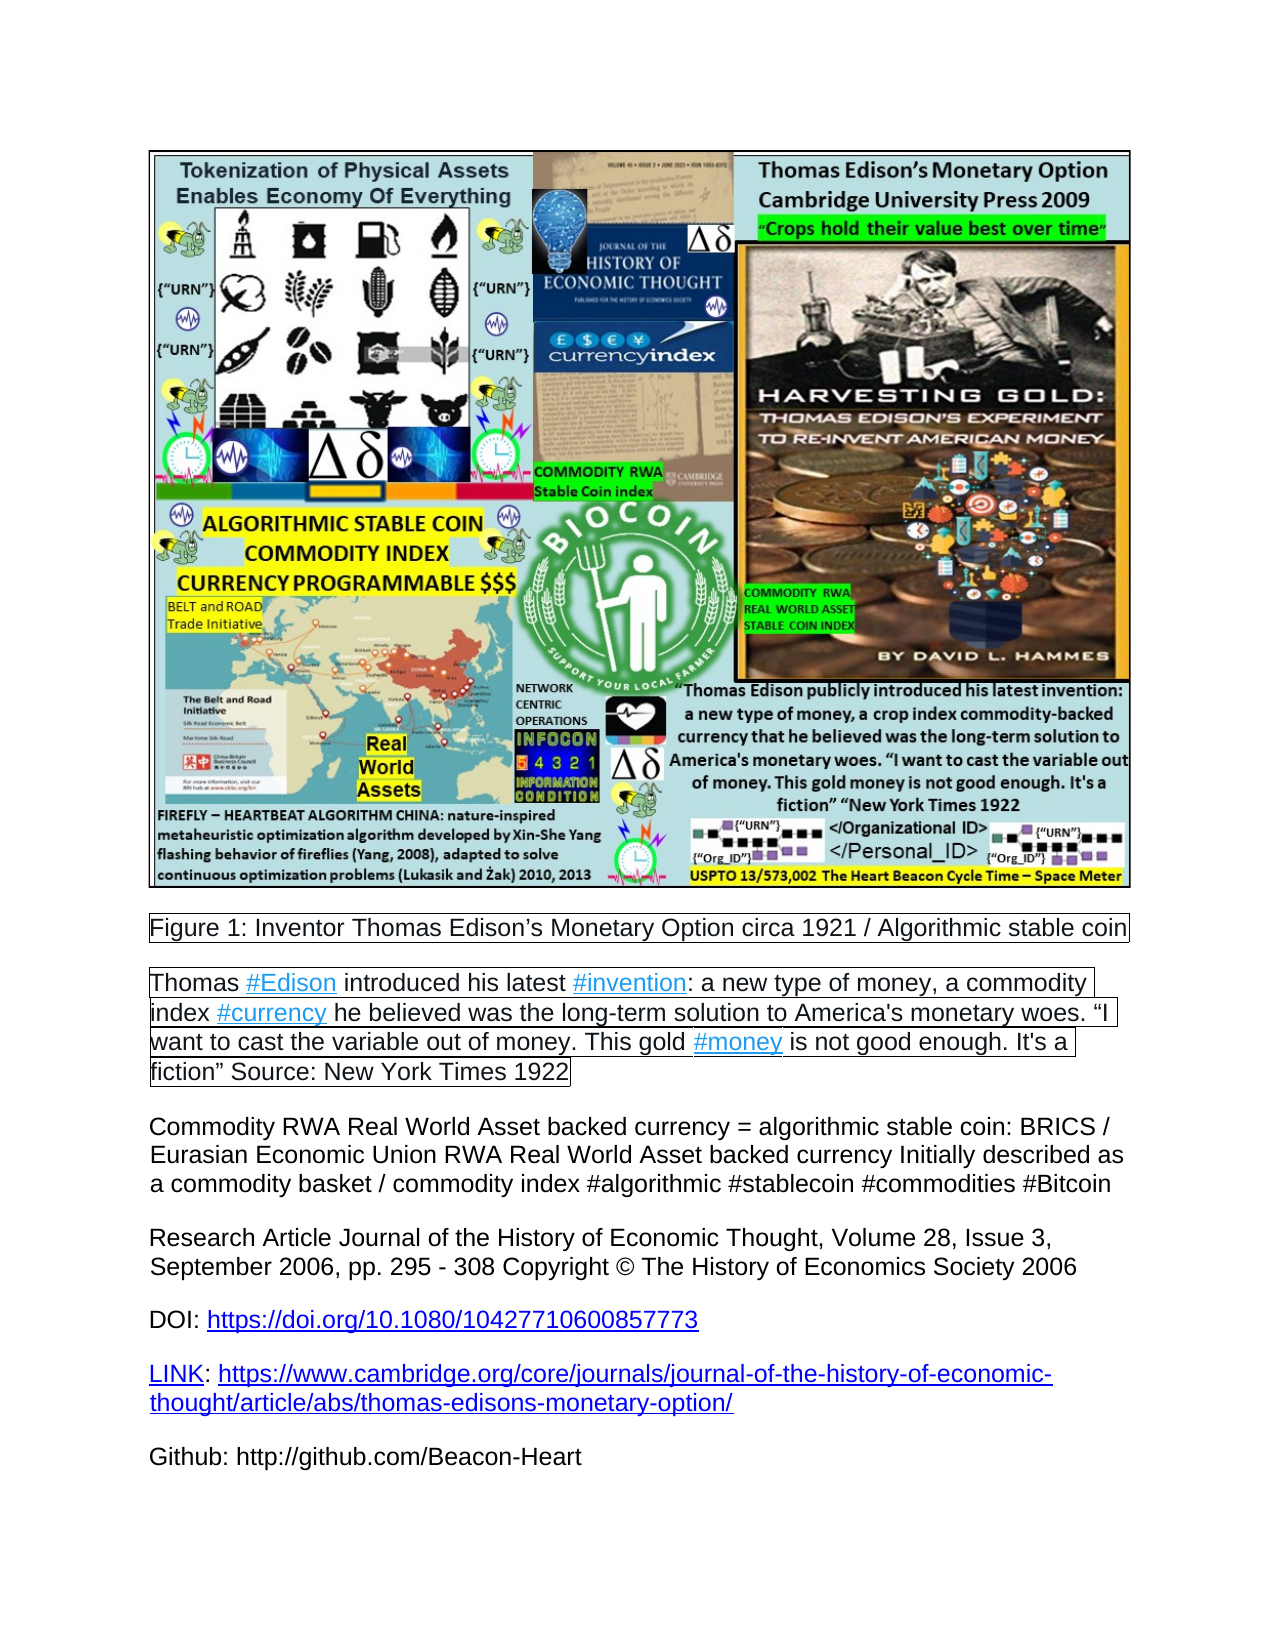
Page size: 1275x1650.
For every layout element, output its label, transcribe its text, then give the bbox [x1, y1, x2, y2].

text Commodity RWA Real World Asset backed currency = algorithmic stable coin: BRICS / Eurasian Economic Union RWA Real World Asset backed currency Initially described as a commodity basket / commodity index #algorithmic #stablecoin #commodities #Bitcoin [148, 1112, 1131, 1198]
picture [148, 150, 1131, 888]
text Thomas #Edison introduced his latest #invention: a new type of money, a commodity index #currency he believed was the long-term solution to America's monetary woes. “I want to cast the variable out of money. This gold #money is not good enough. It's a fiction” Source: New York Times 1922 [151, 998, 1117, 1026]
text Thomas #Edison introduced his latest #invention: a new type of money, a commodity index #currency he believed was the long-term solution to America's monetary woes. “I want to cast the variable out of money. This gold #money is not good enough. It's a fiction” Source: New York Times 1922 [571, 967, 1131, 1086]
text Thomas #Edison introduced his latest #invention: a new type of money, a commodity index #currency he believed was the long-term solution to America's monetary woes. “I want to cast the variable out of money. This gold #money is not good enough. It's a fiction” Source: New York Times 1922 [150, 968, 1094, 997]
text LINK: https://www.cambridge.org/core/journals/journal-of-the-history-of-economic-thought/article/abs/thomas-edisons-monetary-option/ [148, 1359, 1131, 1417]
text DOI: https://doi.org/10.1080/10427710600857773 [148, 1306, 1131, 1334]
text Github: http://github.com/Beacon-Heart [148, 1442, 1131, 1471]
text Figure 1: Inventor Thomas Edison’s Monetary Option circa 1921 / Algorithmic stable coin [150, 914, 1129, 942]
text Thomas #Edison introduced his latest #invention: a new type of money, a commodity index #currency he believed was the long-term solution to America's monetary woes. “I want to cast the variable out of money. This gold #money is not good enough. It's a fiction” Source: New York Times 1922 [151, 1028, 1075, 1056]
text Research Article Journal of the History of Economic Thought, Volume 28, Issue 3, September 2006, pp. 295 - 308 Copyright © The History of Economics Society 2006 [148, 1223, 1131, 1280]
